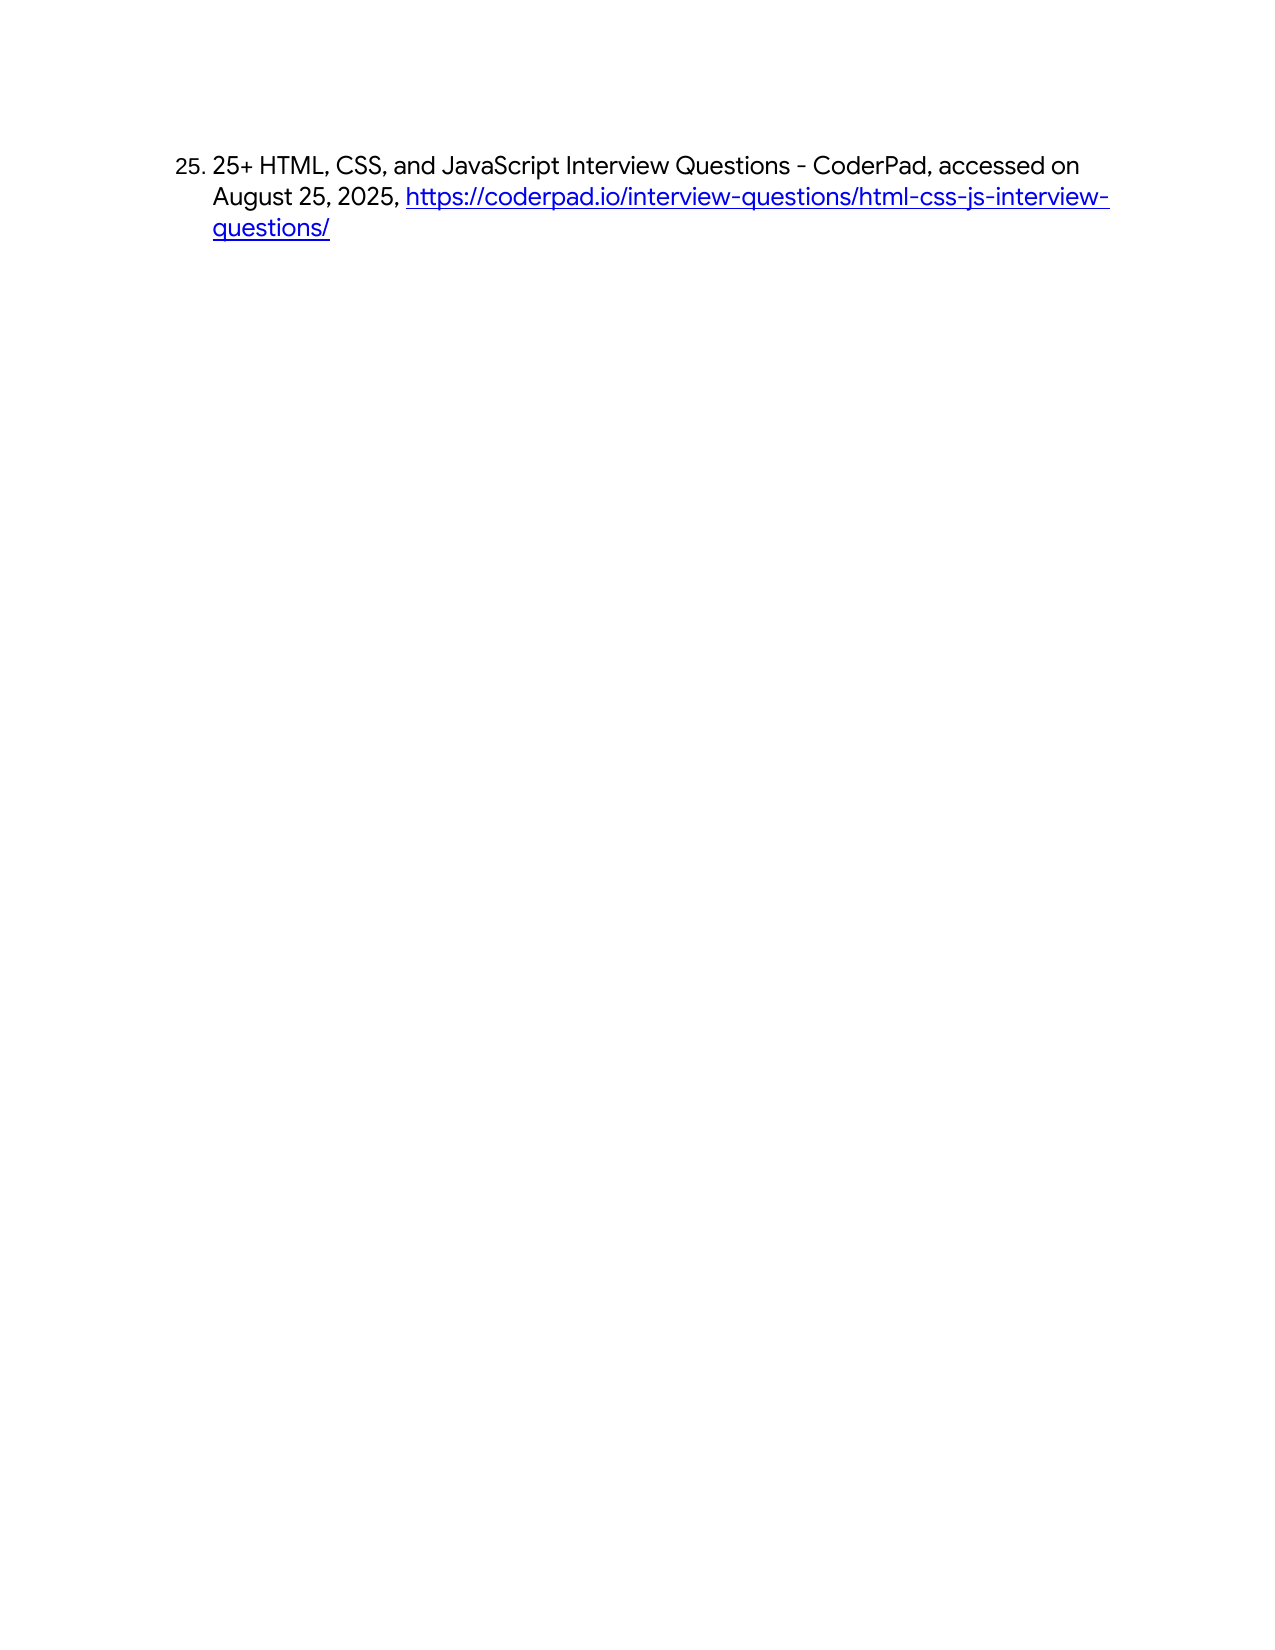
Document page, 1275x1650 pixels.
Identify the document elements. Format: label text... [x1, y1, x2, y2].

list 25+ HTML, CSS, and JavaScript Interview Questions - CoderPad, accessed on August 25, 2025, https://coderpad.io/interview-questions/html-css-js-interview-questions/ [175, 150, 1125, 244]
